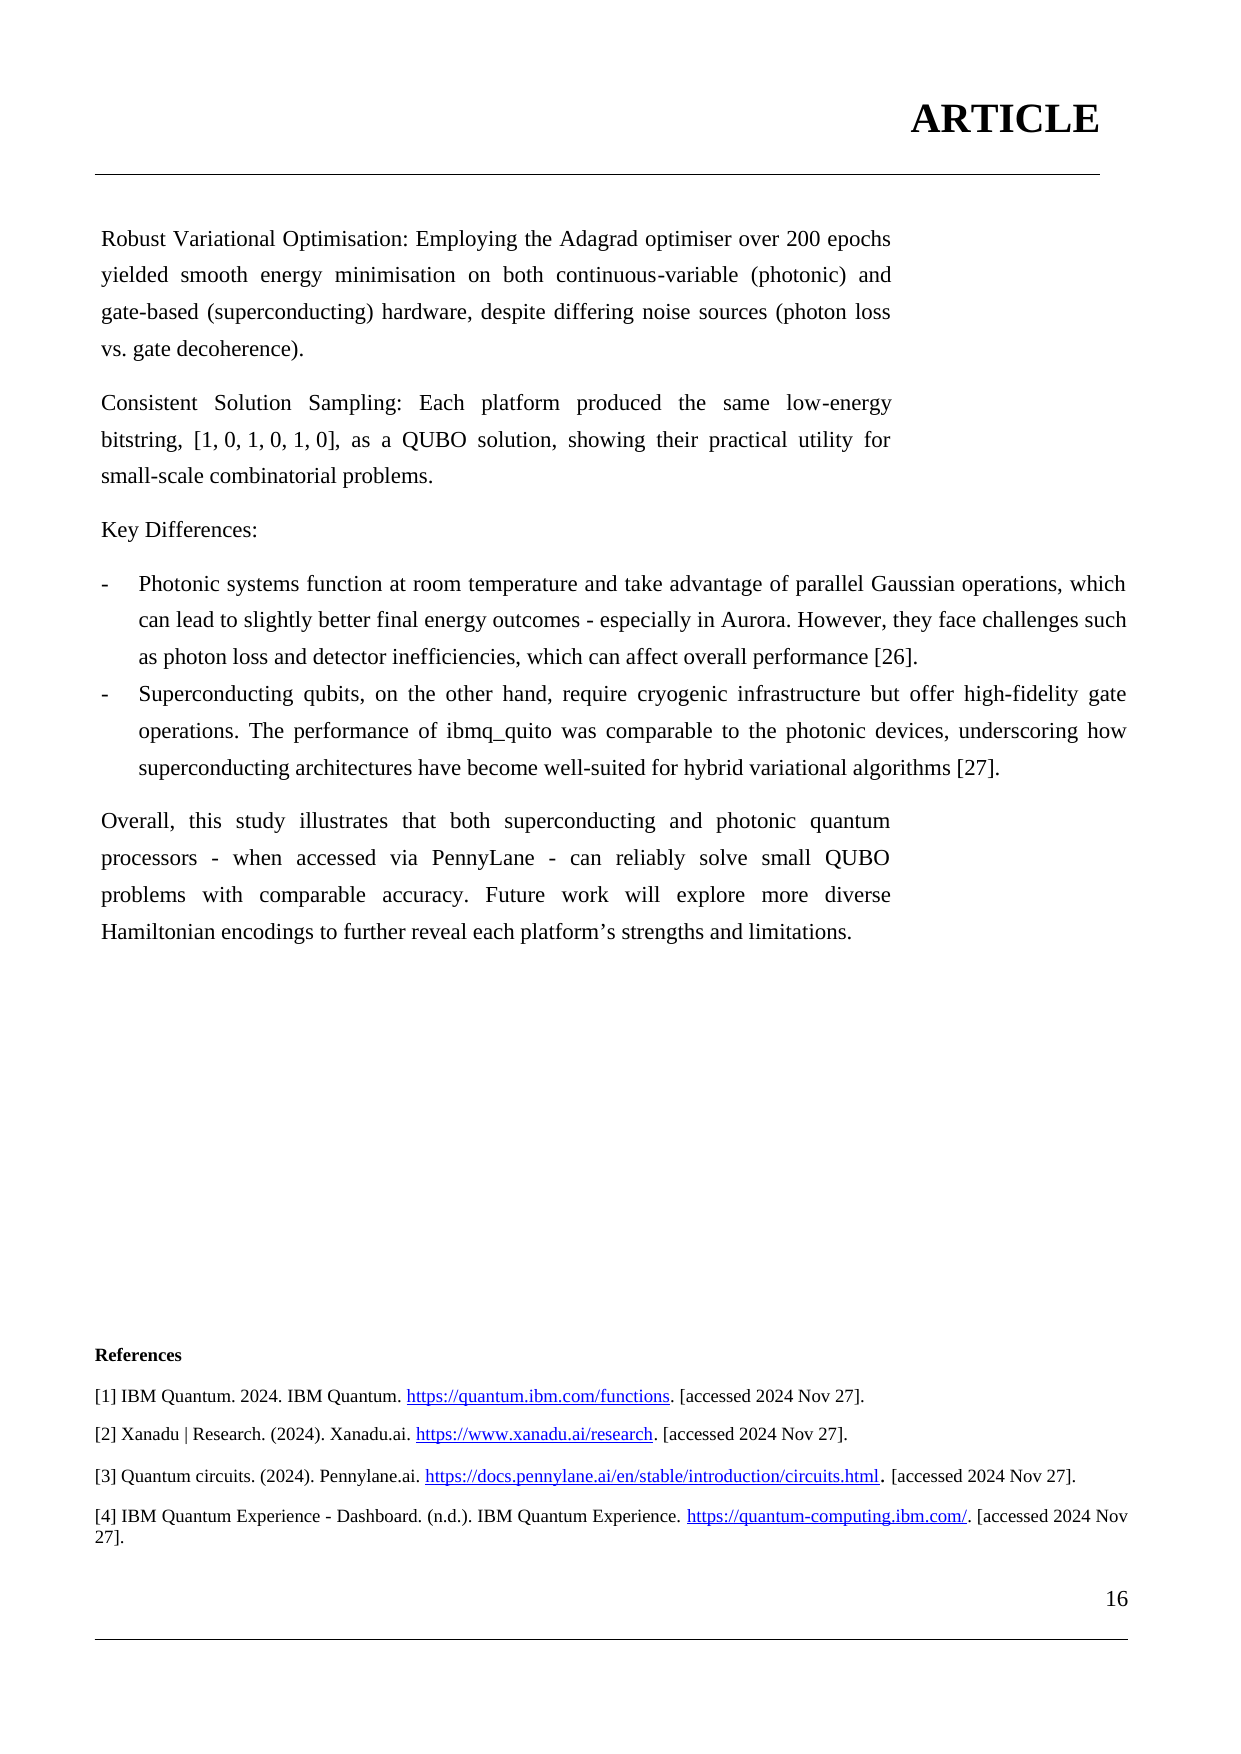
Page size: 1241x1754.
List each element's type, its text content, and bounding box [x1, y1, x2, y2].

text [1] IBM Quantum. 2024. IBM Quantum. https://quantum.ibm.com/functions. [accessed 2024 Nov 27]. [94, 1385, 1128, 1407]
text References [94, 1341, 1128, 1366]
text Consistent Solution Sampling: Each platform produced the same low‑energy bitstring, [1, 0, 1, 0, 1, 0], as a QUBO solution, showing their practical utility for small‑scale combinatorial problems. [101, 389, 892, 489]
text Overall, this study illustrates that both superconducting and photonic quantum processors - when accessed via PennyLane - can reliably solve small QUBO problems with comparable accuracy. Future work will explore more diverse Hamiltonian encodings to further reveal each platform’s strengths and limitations. [101, 808, 892, 944]
list Photonic systems function at room temperature and take advantage of parallel Gaussian operations, which can lead to slightly better final energy outcomes - especially in Aurora. However, they face challenges such as photon loss and detector inefficiencies, which can affect overall performance [26]. [101, 570, 1128, 670]
text [3] Quantum circuits. (2024). Pennylane.ai. https://docs.pennylane.ai/en/stable/introduction/circuits.html. [accessed 2024 Nov 27]. [94, 1462, 1128, 1488]
text Key Differences: [101, 516, 892, 542]
text [2] Xanadu | Research. (2024). Xanadu.ai. https://www.xanadu.ai/research. [accessed 2024 Nov 27]. [94, 1423, 1128, 1445]
text [4] IBM Quantum Experience - Dashboard. (n.d.). IBM Quantum Experience. https://quantum-computing.ibm.com/. [accessed 2024 Nov 27]. [94, 1504, 1128, 1548]
list Superconducting qubits, on the other hand, require cryogenic infrastructure but offer high-fidelity gate operations. The performance of ibmq_quito was comparable to the photonic devices, underscoring how superconducting architectures have become well-suited for hybrid variational algorithms [27]. [101, 680, 1128, 780]
text Robust Variational Optimisation: Employing the Adagrad optimiser over 200 epochs yielded smooth energy minimisation on both continuous‑variable (photonic) and gate‑based (superconducting) hardware, despite differing noise sources (photon loss vs. gate decoherence). [101, 225, 892, 362]
